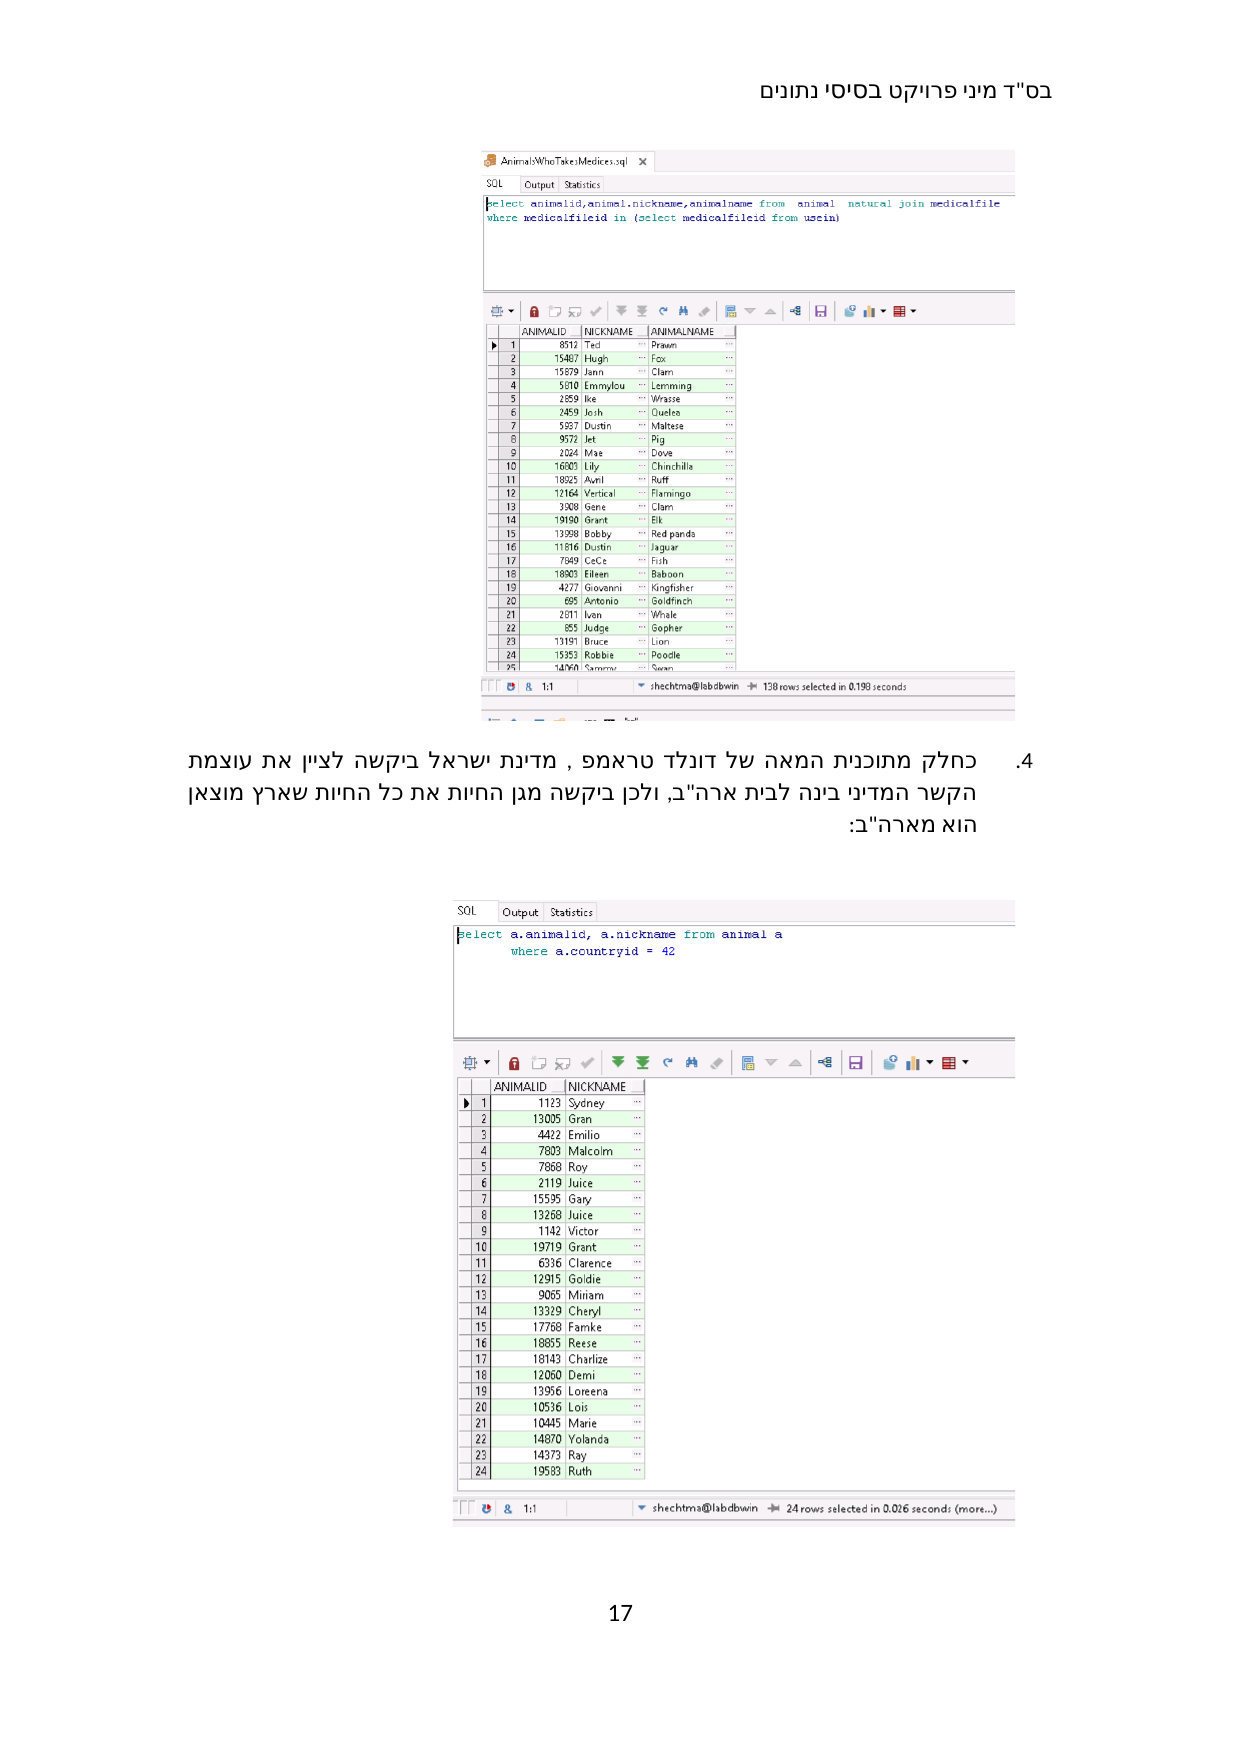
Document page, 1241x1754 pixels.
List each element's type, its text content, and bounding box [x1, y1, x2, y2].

picture [452, 898, 1016, 1527]
picture [481, 150, 1015, 721]
list כחלק מתוכנית המאה של דונלד טראמפ , מדינת ישראל ביקשה לציין את עוצמת הקשר המדיני בינה לבית ארה"ב, ולכן ביקשה מגן החיות את כל החיות שארץ מוצאן הוא מארה"ב: [187, 746, 1015, 838]
